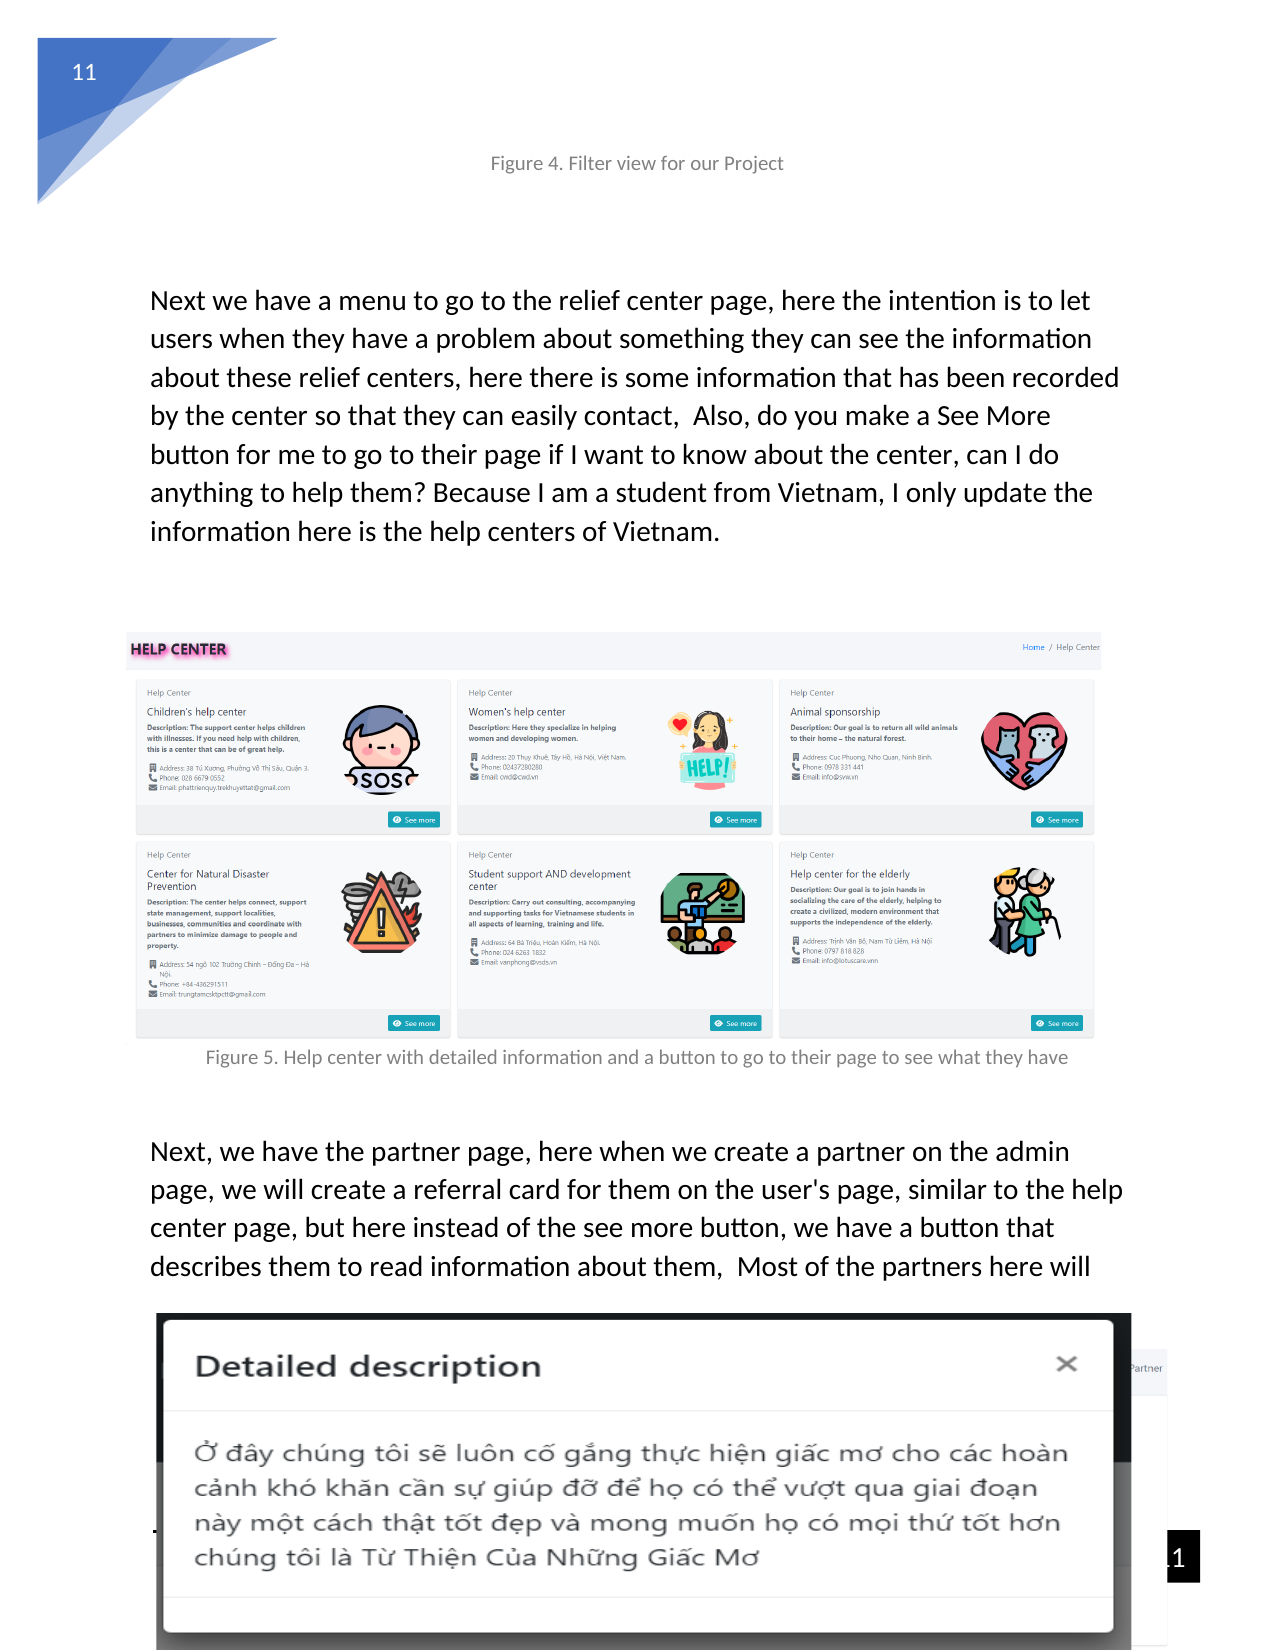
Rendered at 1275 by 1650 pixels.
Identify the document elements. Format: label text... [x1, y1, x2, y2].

picture [37, 37, 279, 206]
text Next we have a menu to go to the relief center page, here the intention is to let users when they have a problem about something they can see the information about these relief centers, here there is some information that has been recorded by the center so that they can easily contact, Also, do you make a See More button for me to go to their page if I want to know about the center, can I do anything to help them? Because I am a student from Vietnam, I only update the information here is the help centers of Vietnam. [150, 282, 1125, 548]
picture [156, 1313, 1168, 1650]
text Figure 4. Filter view for our Project [150, 150, 1125, 175]
picture [126, 632, 1102, 1045]
